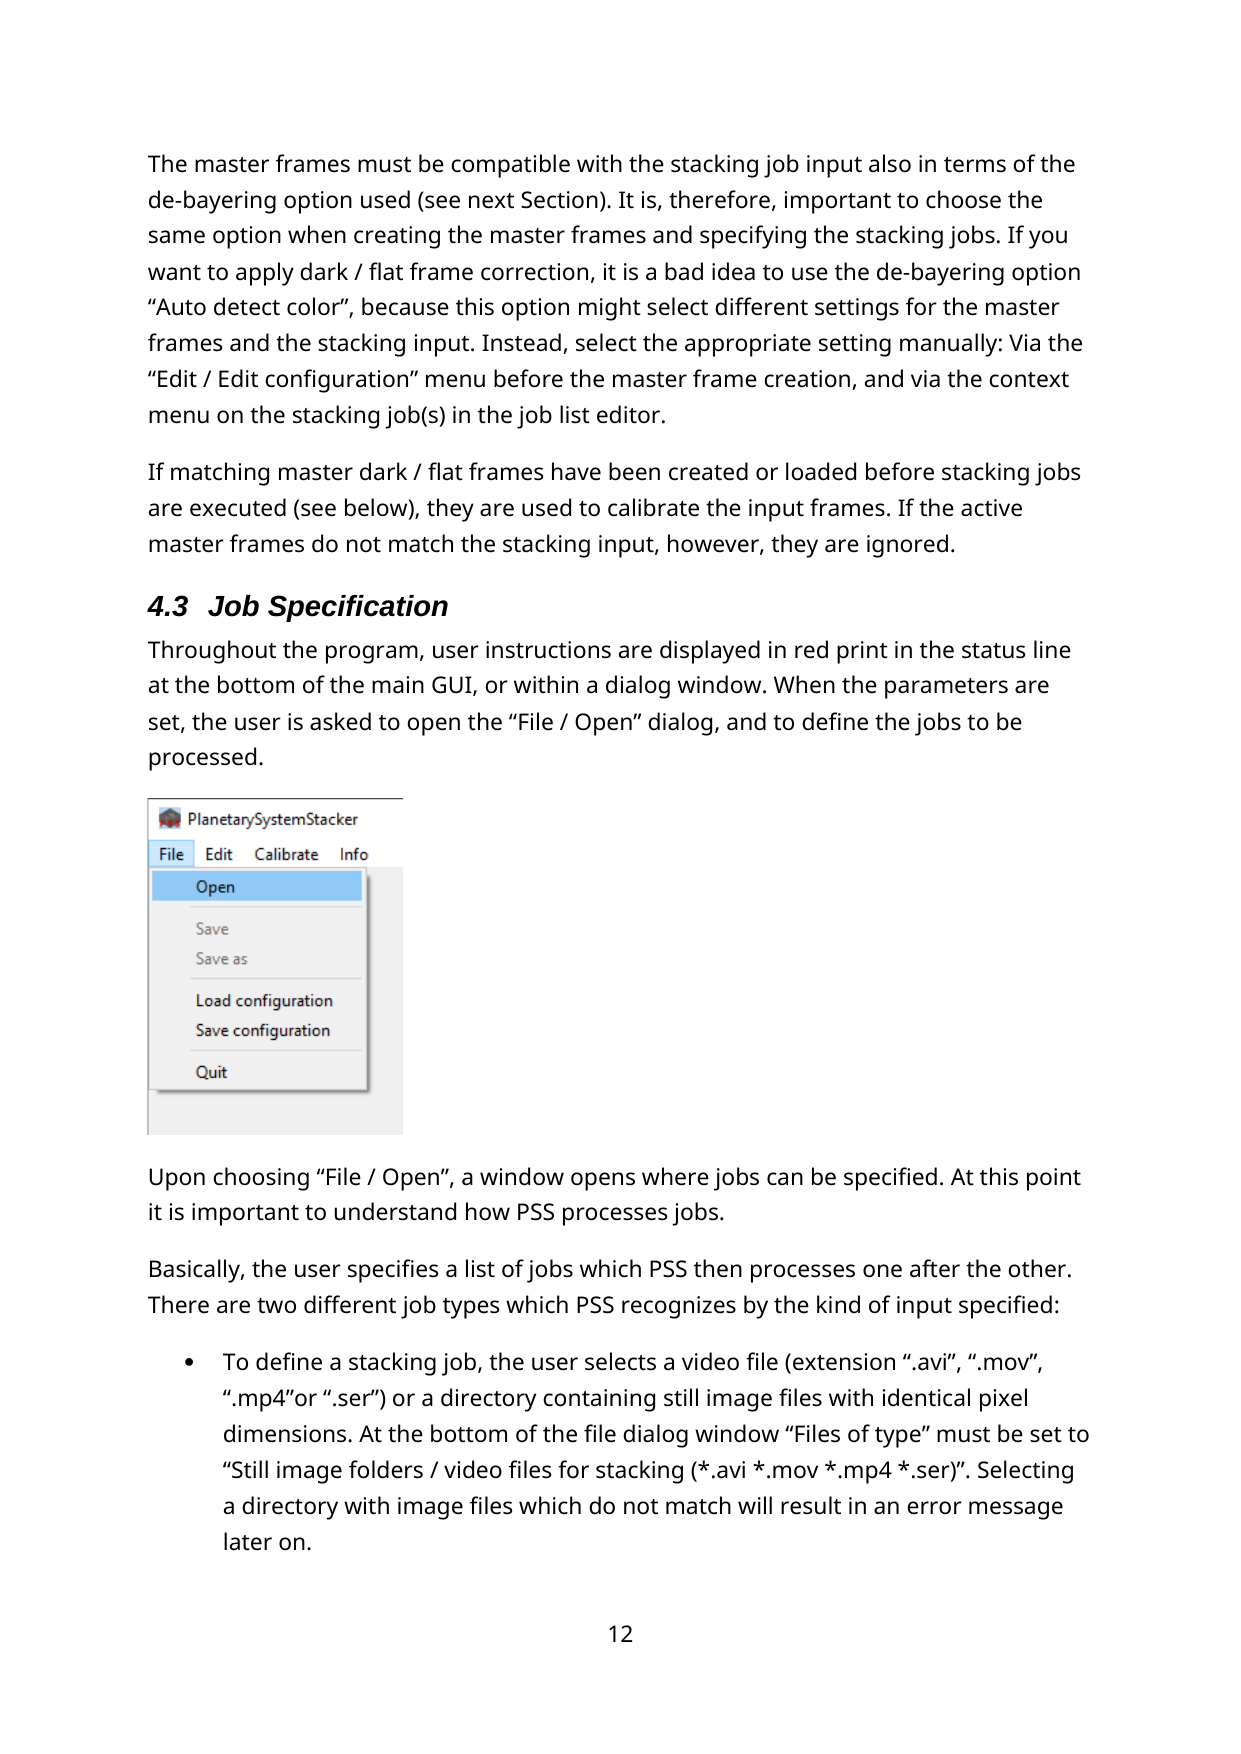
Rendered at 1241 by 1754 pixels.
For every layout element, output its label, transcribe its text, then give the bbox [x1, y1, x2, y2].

text Basically, the user specifies a list of jobs which PSS then processes one after the other. There are two different job types which PSS recognizes by the kind of input specified: [148, 1253, 1093, 1320]
subtitle Job Specification [148, 589, 1093, 622]
text The master frames must be compatible with the stacking job input also in terms of the de-bayering option used (see next Section). It is, therefore, important to choose the same option when creating the master frames and specifying the stacking jobs. If you want to apply dark / flat frame correction, it is a bad idea to use the de-bayering option “Auto detect color”, because this option might select different settings for the master frames and the stacking input. Instead, select the appropriate setting manually: Via the “Edit / Edit configuration” menu before the master frame creation, and via the context menu on the stacking job(s) in the job list editor. [148, 148, 1093, 430]
text Throughout the program, user instructions are displayed in red print in the status line at the bottom of the main GUI, or within a dialog window. When the parameters are set, the user is asked to open the “File / Open” dialog, and to define the jobs to be processed. [148, 633, 1093, 773]
picture [147, 798, 404, 1135]
text Upon choosing “File / Open”, a window opens where jobs can be specified. At this point it is important to understand how PSS processes jobs. [148, 1160, 1093, 1228]
list To define a stacking job, the user selects a video file (extension “.avi”, “.mov”, “.mp4”or “.ser”) or a directory containing still image files with identical pixel dimensions. At the bottom of the file dialog window “Files of type” must be set to “Still image folders / video files for stacking (*.avi *.mov *.mp4 *.ser)”. Selecting a directory with image files which do not match will result in an error message later on. [185, 1346, 1093, 1557]
text If matching master dark / flat frames have been created or loaded before stacking jobs are executed (see below), they are used to calibrate the input frames. If the active master frames do not match the stacking input, however, they are ignored. [148, 456, 1093, 559]
